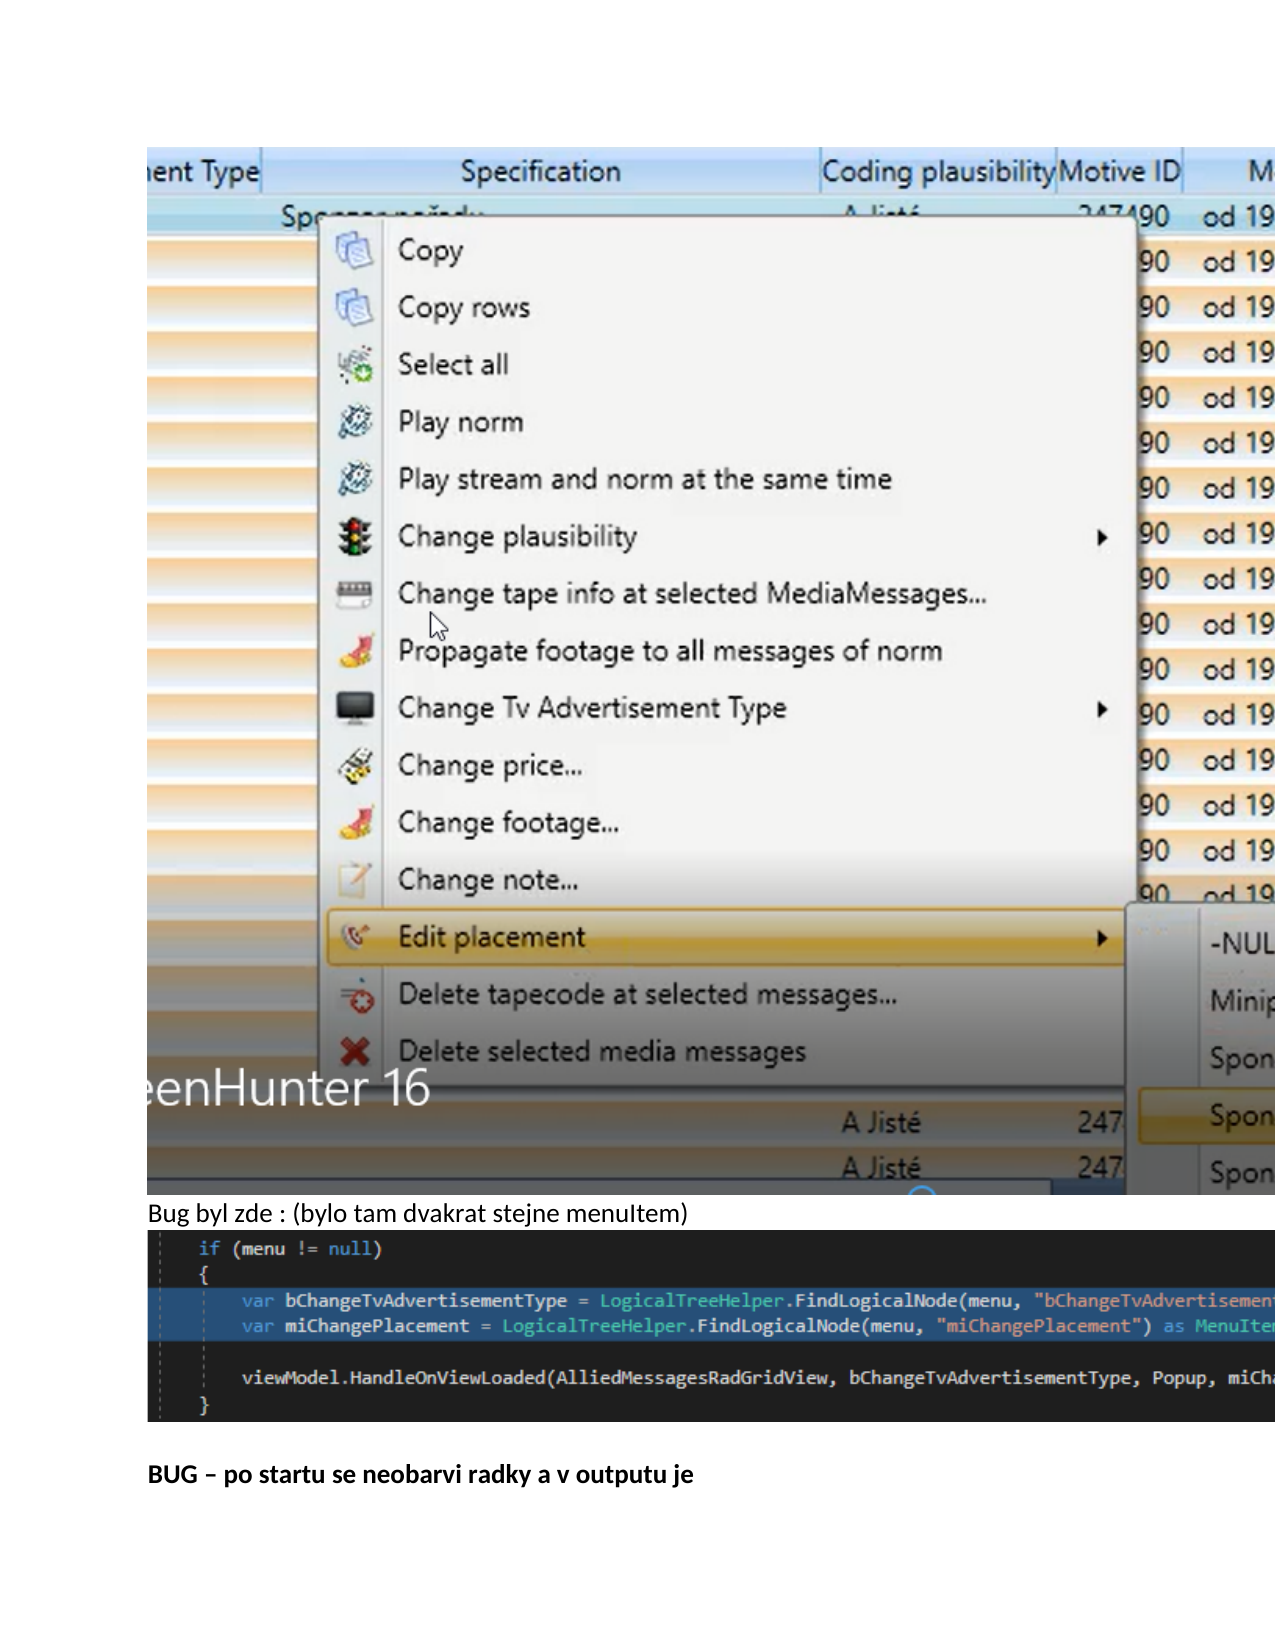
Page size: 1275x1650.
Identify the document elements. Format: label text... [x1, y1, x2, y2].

text BUG – po startu se neobarvi radky a v outputu je [148, 1457, 1127, 1491]
text Bug byl zde : (bylo tam dvakrat stejne menuItem) [148, 1196, 1127, 1229]
picture [147, 147, 1275, 1195]
